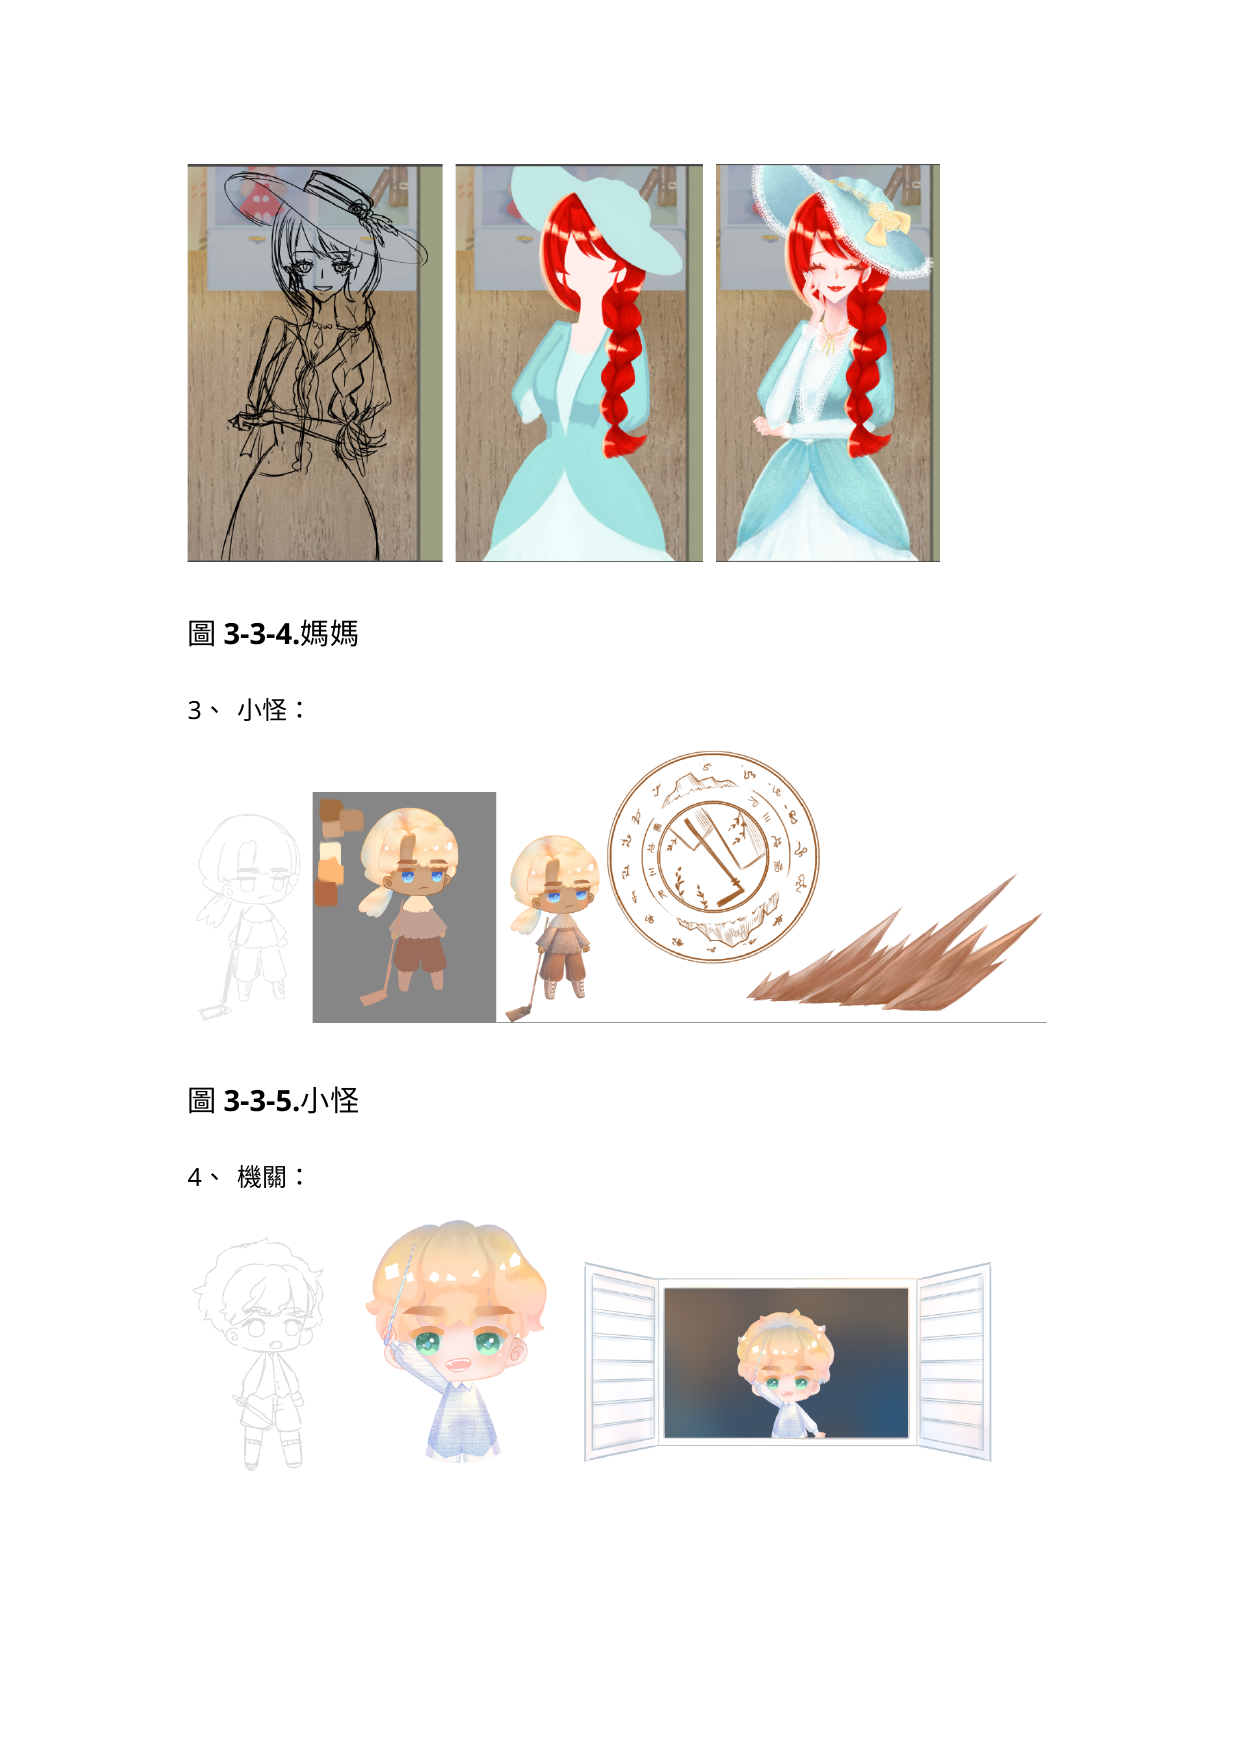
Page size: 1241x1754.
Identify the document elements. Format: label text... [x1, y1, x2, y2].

picture [577, 1253, 999, 1479]
text 圖 3-3-5.小怪 [187, 1061, 1053, 1136]
list 機關： [187, 1157, 1053, 1194]
picture [187, 164, 443, 562]
picture [716, 164, 940, 562]
picture [455, 164, 703, 562]
picture [187, 745, 1047, 1023]
picture [349, 1212, 572, 1479]
list 小怪： [187, 690, 1053, 728]
text 圖 3-3-4.媽媽 [187, 594, 1053, 669]
picture [187, 1230, 337, 1479]
